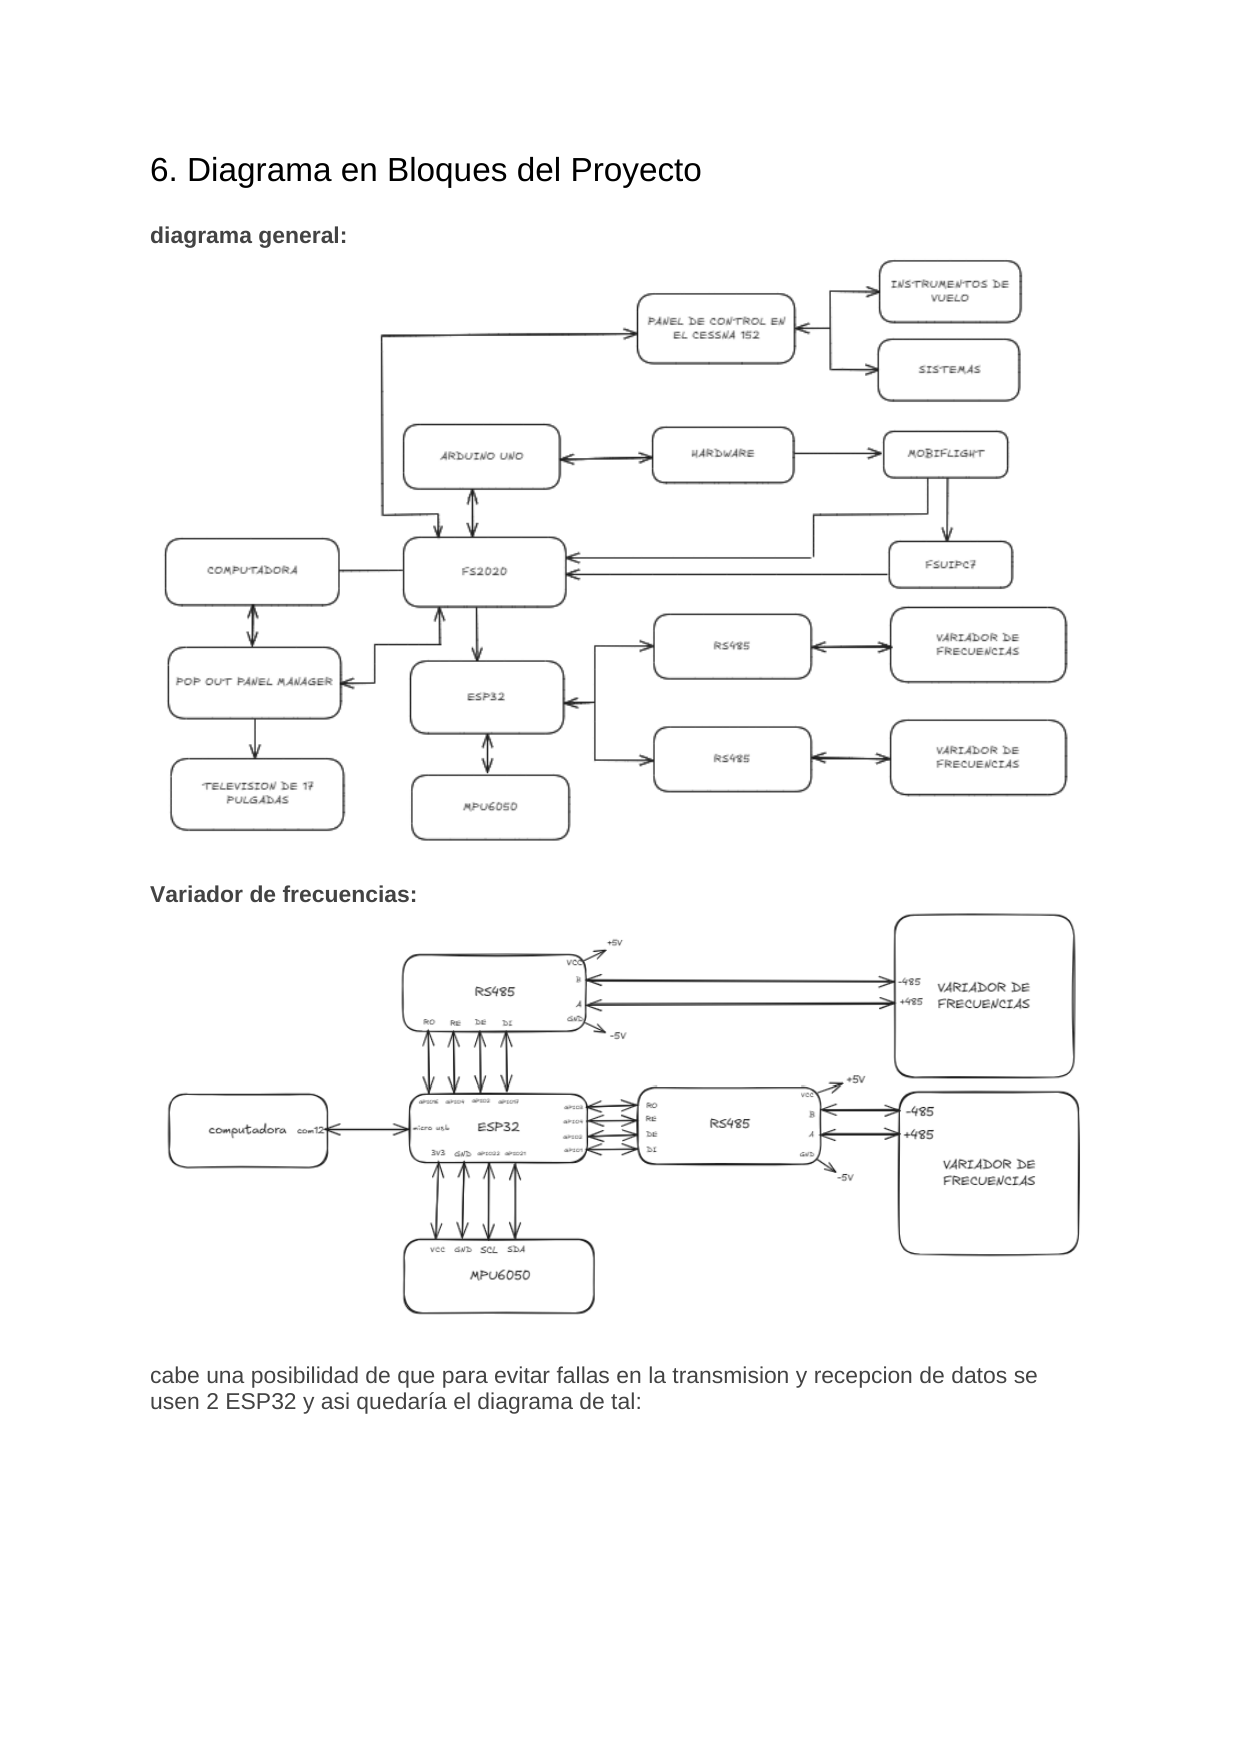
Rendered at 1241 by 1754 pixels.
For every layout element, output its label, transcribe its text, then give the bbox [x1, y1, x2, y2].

picture [150, 248, 1091, 849]
subtitle 6. Diagrama en Bloques del Proyecto [150, 150, 1090, 188]
picture [150, 907, 1091, 1329]
subtitle Variador de frecuencias: [150, 881, 1090, 907]
subtitle diagrama general: [150, 222, 1090, 248]
subtitle cabe una posibilidad de que para evitar fallas en la transmision y recepcion de datos se usen 2 ESP32 y asi quedaría el diagrama de tal: [150, 1362, 1090, 1415]
